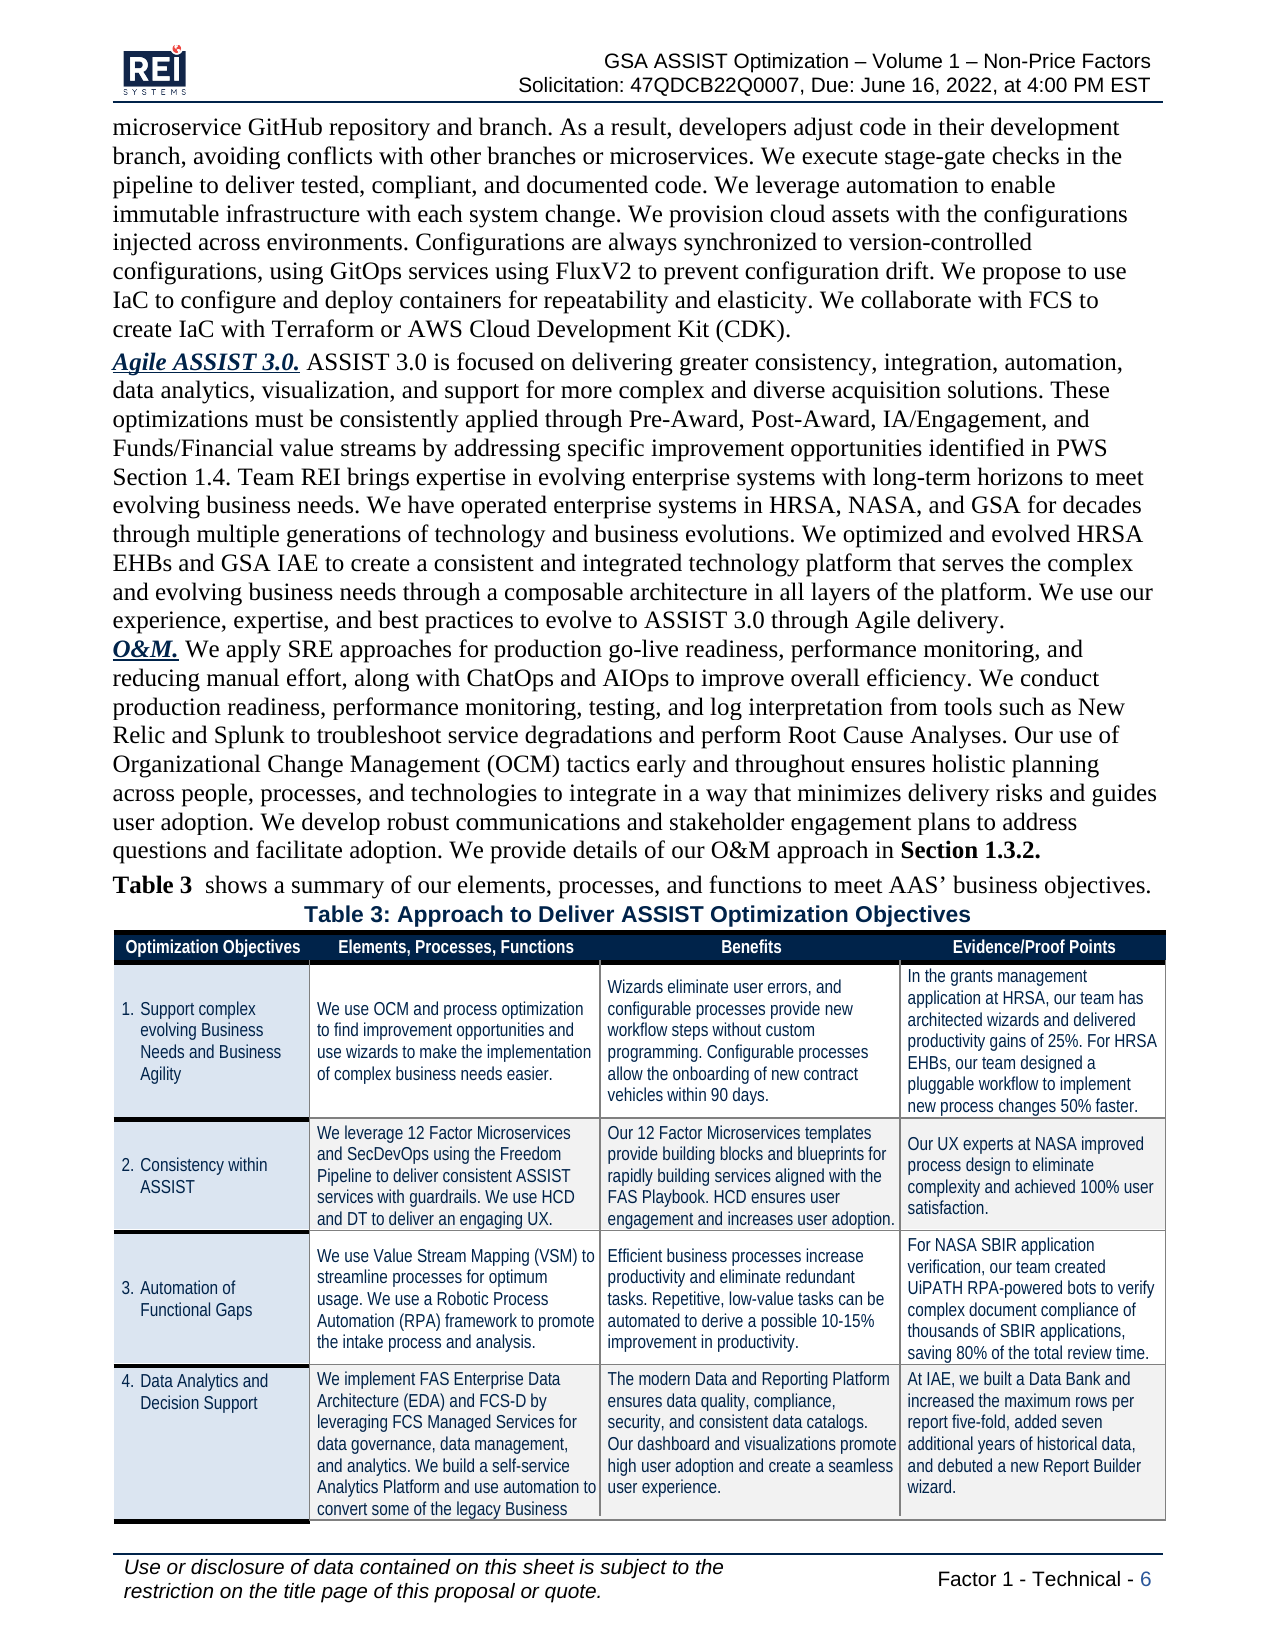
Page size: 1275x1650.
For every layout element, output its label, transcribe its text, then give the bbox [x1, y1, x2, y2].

table_cell Automation of Functional Gaps [114, 1234, 309, 1363]
table_header Optimization Objectives [114, 935, 309, 960]
table_cell In the grants management application at HRSA, our team has architected wizards and delivered productivity gains of 25%. For HRSA EHBs, our team designed a pluggable workflow to implement new process changes 50% faster. [901, 965, 1165, 1117]
text Agile ASSIST 3.0. ASSIST 3.0 is focused on delivering greater consistency, integration, automation, data analytics, visualization, and support for more complex and diverse acquisition solutions. These optimizations must be consistently applied through Pre-Award, Post-Award, IA/Engagement, and Funds/Financial value streams by addressing specific improvement opportunities identified in PWS Section 1.4. Team REI brings expertise in evolving enterprise systems with long-term horizons to meet evolving business needs. We have operated enterprise systems in HRSA, NASA, and GSA for decades through multiple generations of technology and business evolutions. We optimized and evolved HRSA EHBs and GSA IAE to create a consistent and integrated technology platform that serves the complex and evolving business needs through a composable architecture in all layers of the platform. We use our experience, expertise, and best practices to evolve to ASSIST 3.0 through Agile delivery. [112, 347, 1162, 634]
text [112, 112, 1162, 342]
table_cell Our 12 Factor Microservices templates provide building blocks and blueprints for rapidly building services aligned with the FAS Playbook. HCD ensures user engagement and increases user adoption. [601, 1119, 899, 1229]
table_cell Support complex evolving Business Needs and Business Agility [114, 965, 309, 1117]
table_cell Consistency within ASSIST [114, 1122, 309, 1229]
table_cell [600, 1365, 900, 1519]
text O&M. We apply SRE approaches for production go-live readiness, performance monitoring, and reducing manual effort, along with ChatOps and AIOps to improve overall efficiency. We conduct production readiness, performance monitoring, testing, and log interpretation from tools such as New Relic and Splunk to troubleshoot service degradations and perform Root Cause Analyses. Our use of Organizational Change Management (OCM) tactics early and throughout ensures holistic planning across people, processes, and technologies to integrate in a way that minimizes delivery risks and guides user adoption. We develop robust communications and stakeholder engagement plans to address questions and facilitate adoption. We provide details of our O&M approach in Section 1.3.2. [112, 634, 1162, 864]
picture [123, 45, 186, 95]
table_cell Wizards eliminate user errors, and configurable processes provide new workflow steps without custom programming. Configurable processes allow the onboarding of new contract vehicles within 90 days. [601, 965, 899, 1117]
table_cell Efficient business processes increase productivity and eliminate redundant tasks. Repetitive, low-value tasks can be automated to derive a possible 10-15% improvement in productivity. [601, 1231, 899, 1363]
table_header Evidence/Proof Points [900, 935, 1166, 960]
table_cell We use OCM and process optimization to find improvement opportunities and use wizards to make the implementation of complex business needs easier. [310, 965, 599, 1117]
table_cell Our UX experts at NASA improved process design to eliminate complexity and achieved 100% user satisfaction. [901, 1119, 1165, 1229]
table_cell For NASA SBIR application verification, our team created UiPATH RPA-powered bots to verify complex document compliance of thousands of SBIR applications, saving 80% of the total review time. [901, 1231, 1165, 1363]
table_cell We use Value Stream Mapping (VSM) to streamline processes for optimum usage. We use a Robotic Process Automation (RPA) framework to promote the intake process and analysis. [310, 1231, 599, 1363]
text Table 3: Approach to Deliver ASSIST Optimization Objectives [112, 901, 1162, 928]
text Table 3 shows a summary of our elements, processes, and functions to meet AAS’ business objectives. [112, 870, 1162, 899]
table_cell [310, 1365, 600, 1519]
table_cell We leverage 12 Factor Microservices and SecDevOps using the Freedom Pipeline to deliver consistent ASSIST services with guardrails. We use HCD and DT to deliver an engaging UX. [310, 1119, 599, 1229]
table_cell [900, 1365, 1165, 1519]
table_header Benefits [600, 935, 900, 960]
table_header Elements, Processes, Functions [309, 935, 600, 960]
table_cell Data Analytics and Decision Support [114, 1368, 309, 1519]
